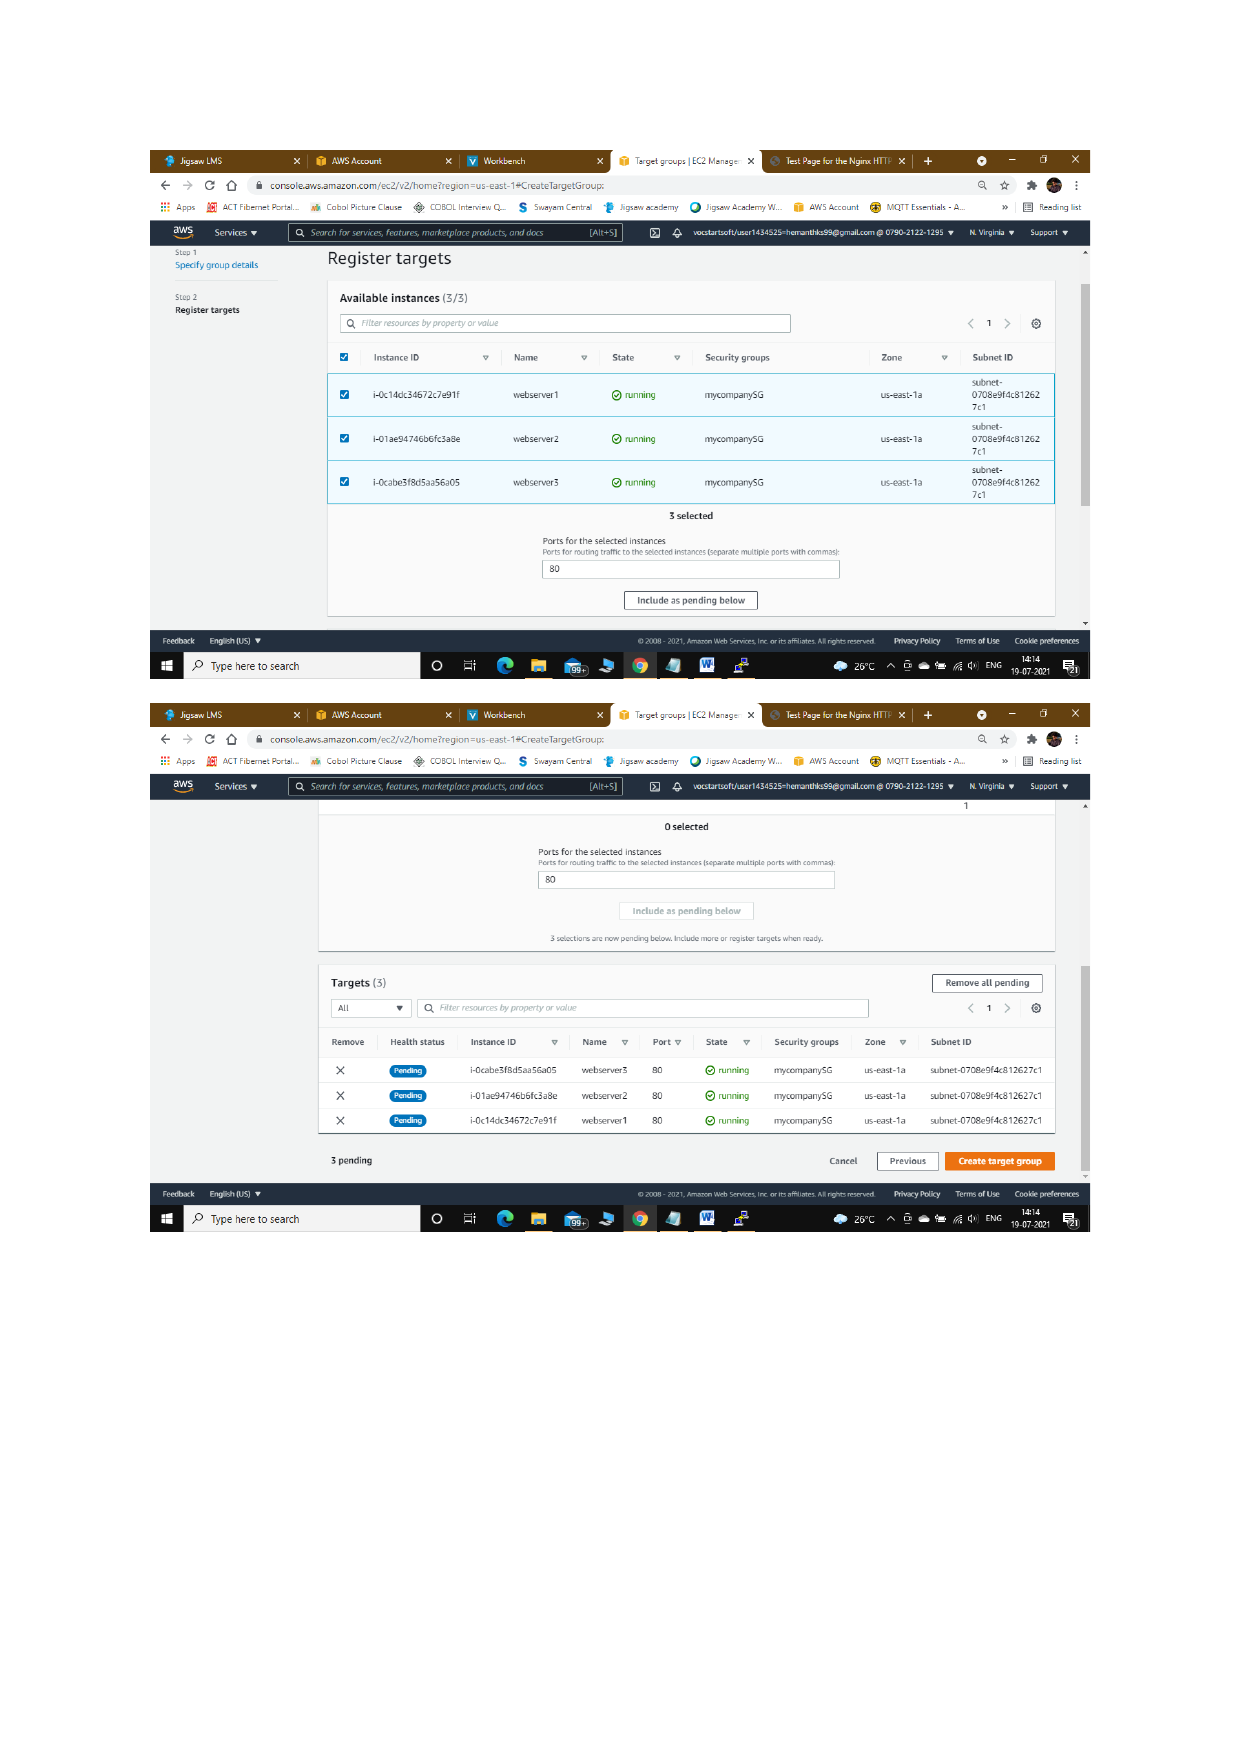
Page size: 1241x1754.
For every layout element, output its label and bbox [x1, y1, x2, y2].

picture [150, 703, 1091, 1232]
picture [150, 150, 1091, 679]
